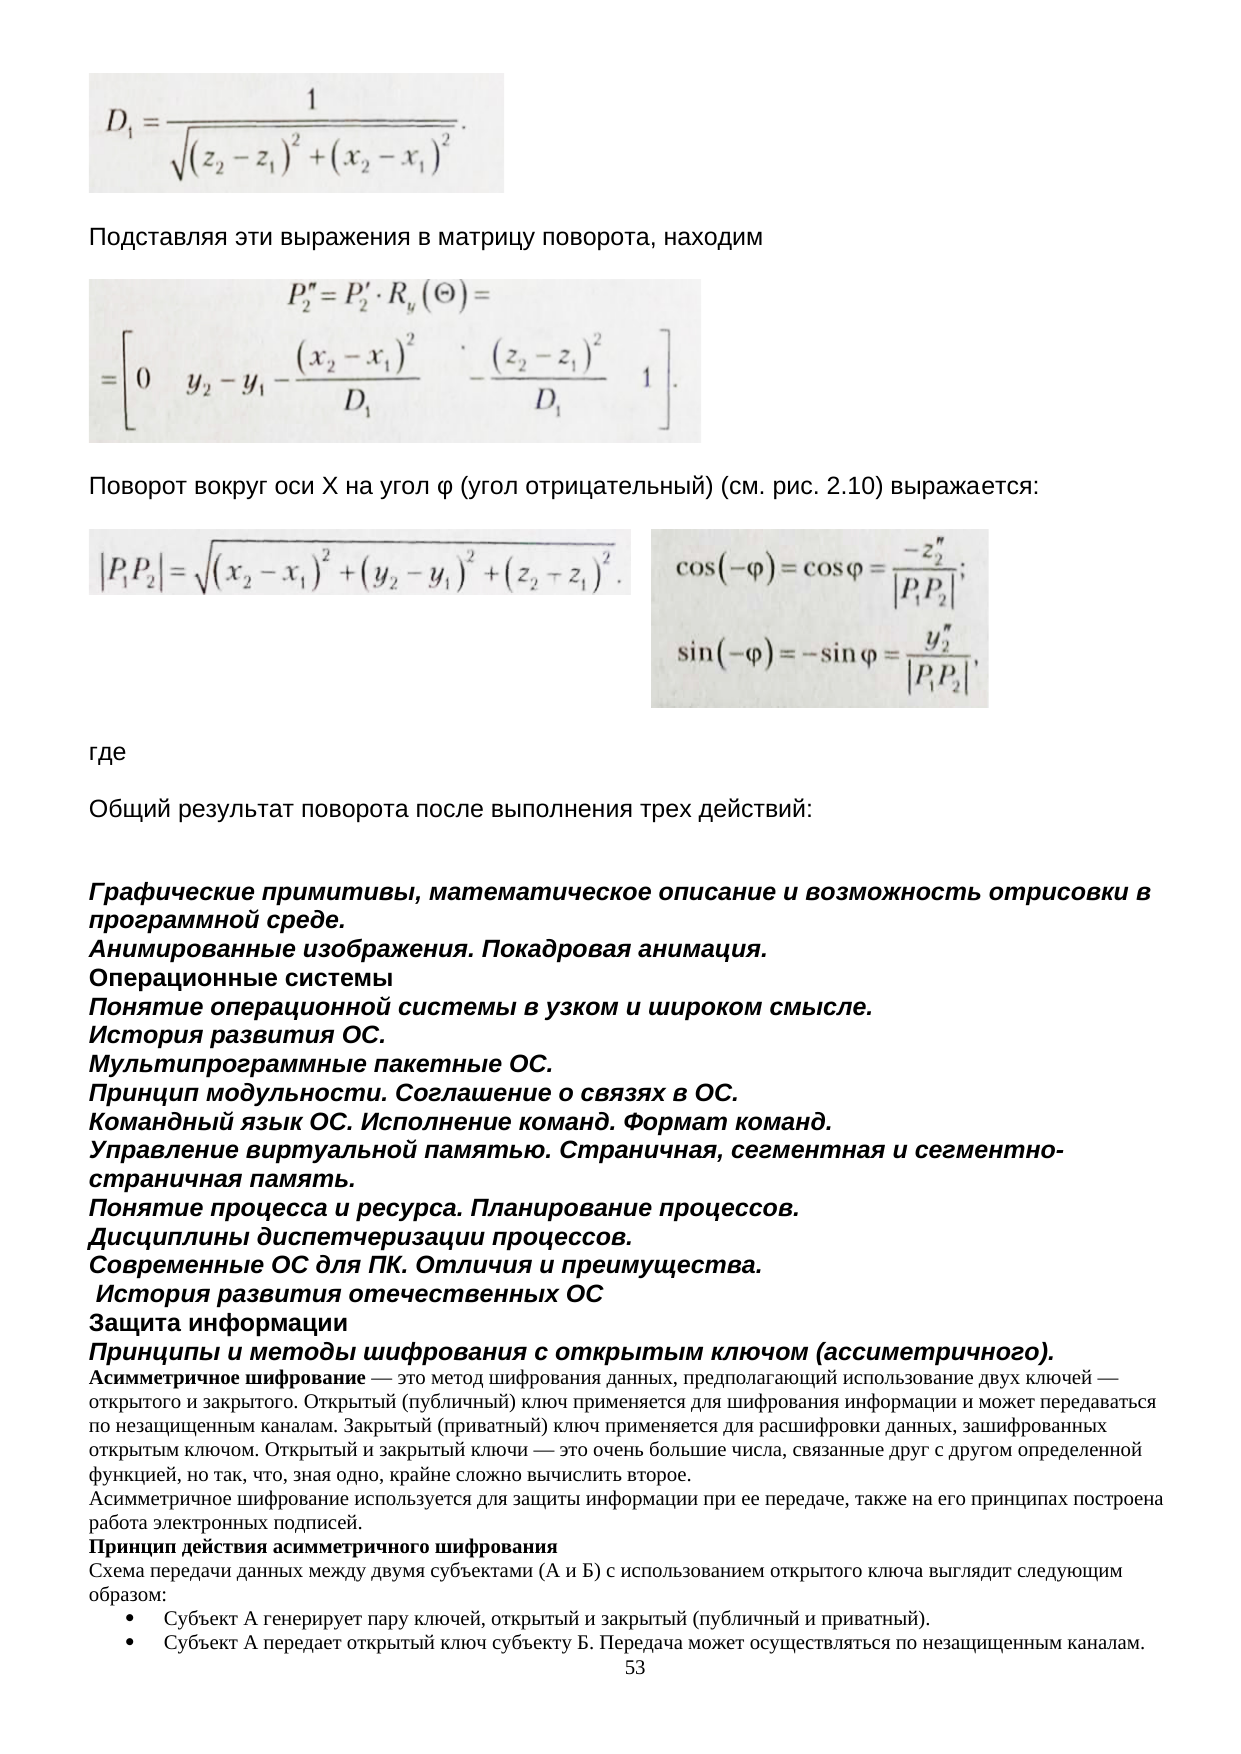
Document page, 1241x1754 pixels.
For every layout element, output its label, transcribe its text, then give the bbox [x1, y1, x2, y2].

text Асимметричное шифрование — это метод шифрования данных, предполагающий использование двух ключей — открытого и закрытого. Открытый (публичный) ключ применяется для шифрования информации и может передаваться по незащищенным каналам. Закрытый (приватный) ключ применяется для расшифровки данных, зашифрованных открытым ключом. Открытый и закрытый ключи — это очень большие числа, связанные друг с другом определенной функцией, но так, что, зная одно, крайне сложно вычислить второе. [89, 1365, 1181, 1486]
subtitle Мультипрограммные пакетные ОС. [89, 1049, 1181, 1078]
subtitle Анимированные изображения. Покадровая анимация. [89, 934, 1181, 963]
picture [651, 529, 989, 708]
list Субъект А генерирует пару ключей, открытый и закрытый (публичный и приватный). [126, 1606, 1181, 1630]
subtitle Принцип модульности. Соглашение о связях в ОС. [89, 1078, 1181, 1106]
text Принцип действия асимметричного шифрования [89, 1534, 1181, 1558]
subtitle Понятие процесса и ресурса. Планирование процессов. [89, 1193, 1181, 1221]
subtitle Командный язык ОС. Исполнение команд. Формат команд. [89, 1106, 1181, 1135]
subtitle Графические примитивы, математическое описание и возможность отрисовки в программной среде. [89, 876, 1181, 934]
subtitle Операционные системы [89, 963, 1181, 991]
text Схема передачи данных между двумя субъектами (А и Б) с использованием открытого ключа выглядит следующим образом: [89, 1558, 1181, 1606]
subtitle Современные ОС для ПК. Отличия и преимущества. [89, 1250, 1181, 1279]
subtitle Защита информации [89, 1308, 1181, 1336]
picture [88, 529, 631, 595]
list Субъект А передает открытый ключ субъекту Б. Передача может осуществляться по незащищенным каналам. [126, 1630, 1181, 1654]
text Подставляя эти выражения в матрицу поворота, находим [89, 222, 1181, 251]
subtitle Принципы и методы шифрования с открытым ключом (ассиметричного). [89, 1336, 1181, 1365]
picture [88, 73, 505, 193]
text Асимметричное шифрование используется для защиты информации при ее передаче, также на его принципах построена работа электронных подписей. [89, 1486, 1181, 1534]
subtitle Дисциплины диспетчеризации процессов. [89, 1221, 1181, 1250]
subtitle Понятие операционной системы в узком и широком смысле. [89, 991, 1181, 1020]
picture [88, 279, 702, 443]
subtitle История развития отечественных ОС [89, 1279, 1181, 1308]
subtitle История развития ОС. [89, 1020, 1181, 1049]
text Поворот вокруг оси X на угол φ (угол отрицательный) (см. рис. 2.10) выражается: [89, 471, 1181, 500]
subtitle Управление виртуальной памятью. Страничная, сегментная и сегментно-страничная память. [89, 1135, 1181, 1193]
text Общий результат поворота после выполнения трех действий: [89, 794, 1181, 823]
text где [89, 737, 1181, 765]
